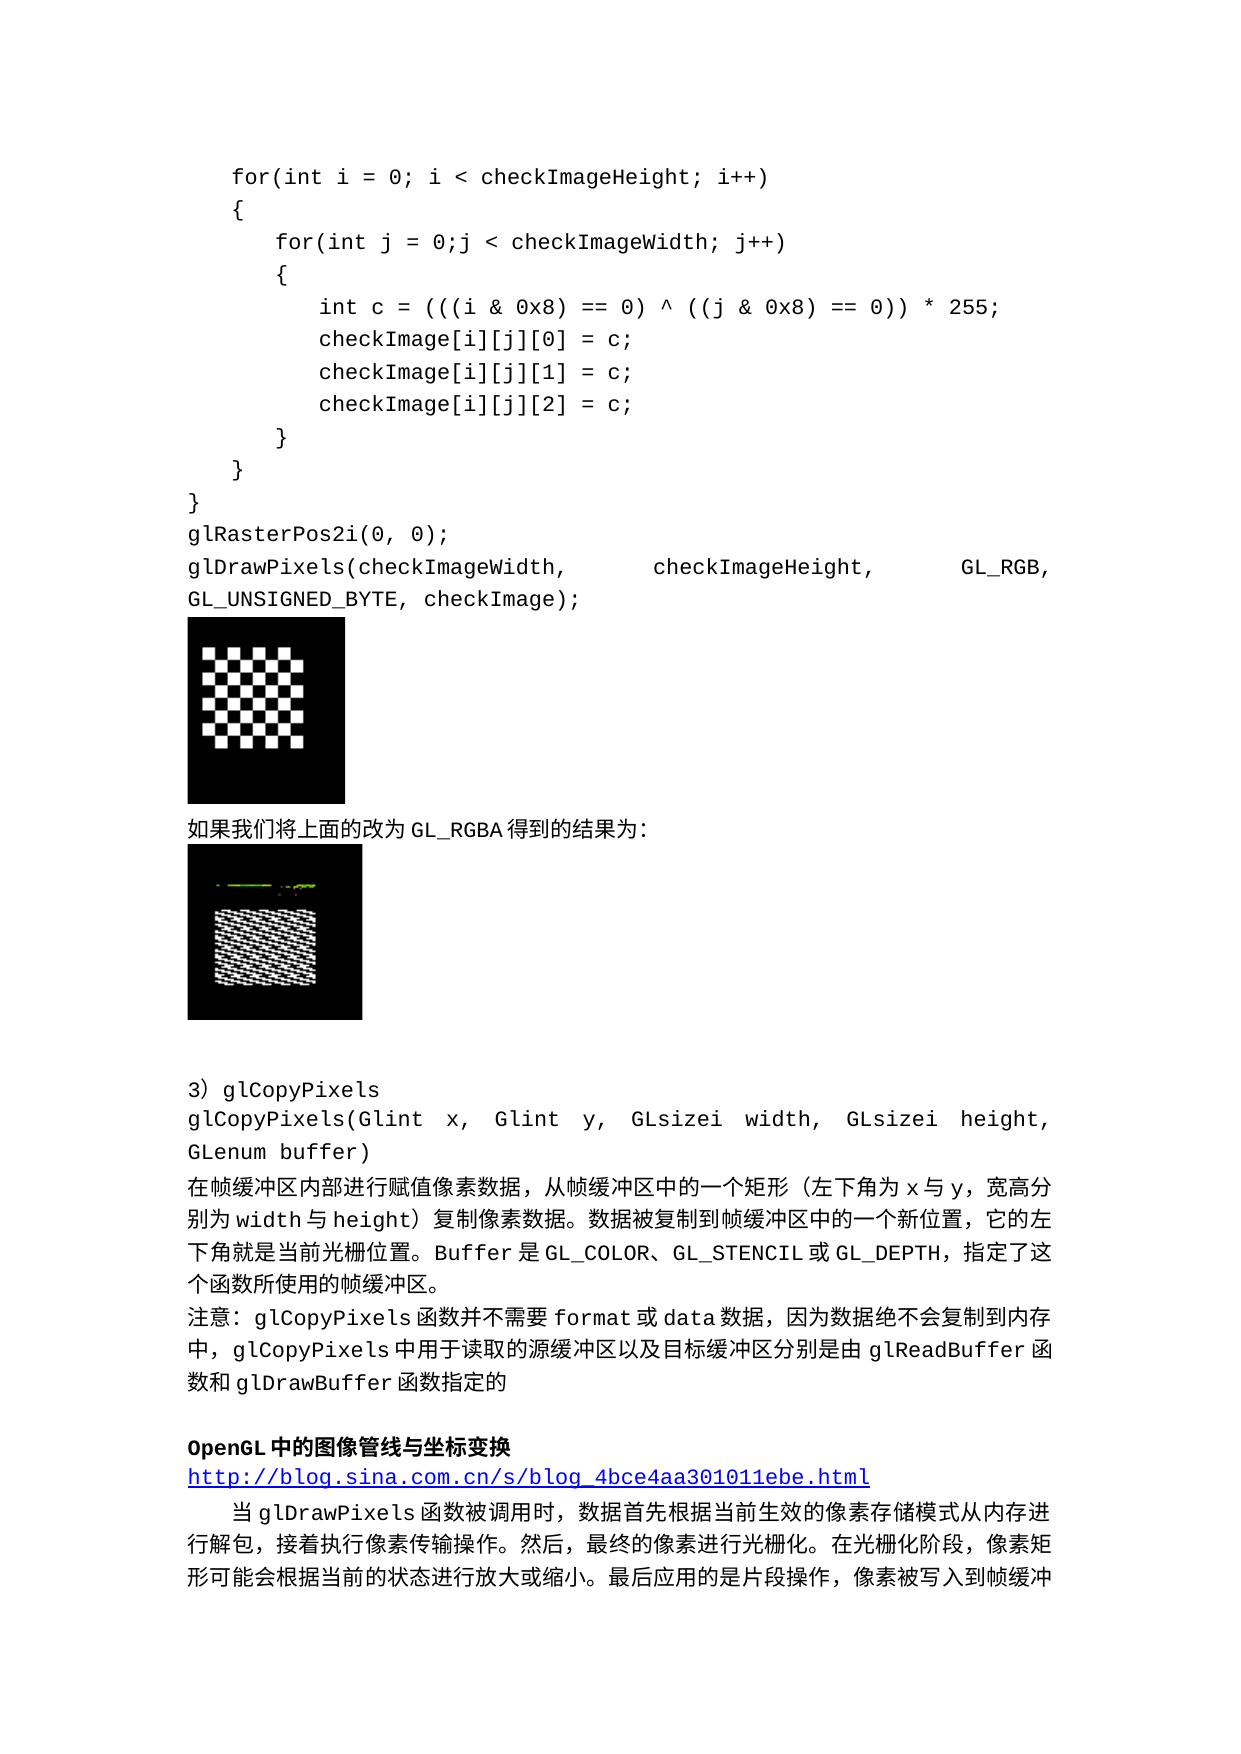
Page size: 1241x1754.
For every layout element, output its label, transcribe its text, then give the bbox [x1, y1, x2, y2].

text checkImage[i][j][0] = c; [187, 324, 1053, 357]
text } [187, 422, 1053, 454]
text 如果我们将上面的改为GL_RGBA得到的结果为： [187, 812, 1053, 844]
text 注意：glCopyPixels函数并不需要format或data数据，因为数据绝不会复制到内存中，glCopyPixels中用于读取的源缓冲区以及目标缓冲区分别是由glReadBuffer函数和glDrawBuffer函数指定的 [187, 1299, 1053, 1397]
text 在帧缓冲区内部进行赋值像素数据，从帧缓冲区中的一个矩形（左下角为x与y，宽高分别为width与height）复制像素数据。数据被复制到帧缓冲区中的一个新位置，它的左下角就是当前光栅位置。Buffer是GL_COLOR、GL_STENCIL或GL_DEPTH，指定了这个函数所使用的帧缓冲区。 [187, 1169, 1053, 1299]
text for(int i = 0; i < checkImageHeight; i++) [187, 162, 1053, 194]
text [187, 1494, 1053, 1592]
text OpenGL中的图像管线与坐标变换 [187, 1429, 1053, 1462]
picture [187, 844, 363, 1020]
text } [187, 487, 1053, 519]
text for(int j = 0;j < checkImageWidth; j++) [187, 227, 1053, 259]
text { [187, 194, 1053, 227]
text { [187, 259, 1053, 292]
text glDrawPixels(checkImageWidth, checkImageHeight, GL_RGB, GL_UNSIGNED_BYTE, checkImage); [187, 552, 1053, 617]
text glCopyPixels(Glint x, Glint y, GLsizei width, GLsizei height, GLenum buffer) [187, 1104, 1053, 1169]
text glRasterPos2i(0, 0); [187, 519, 1053, 552]
text } [187, 454, 1053, 487]
text int c = (((i & 0x8) == 0) ^ ((j & 0x8) == 0)) * 255; [187, 292, 1053, 324]
text checkImage[i][j][1] = c; [187, 357, 1053, 389]
picture [187, 617, 346, 804]
text 3）glCopyPixels [187, 1072, 1053, 1104]
text http://blog.sina.com.cn/s/blog_4bce4aa301011ebe.html [187, 1462, 1053, 1494]
text checkImage[i][j][2] = c; [187, 389, 1053, 422]
